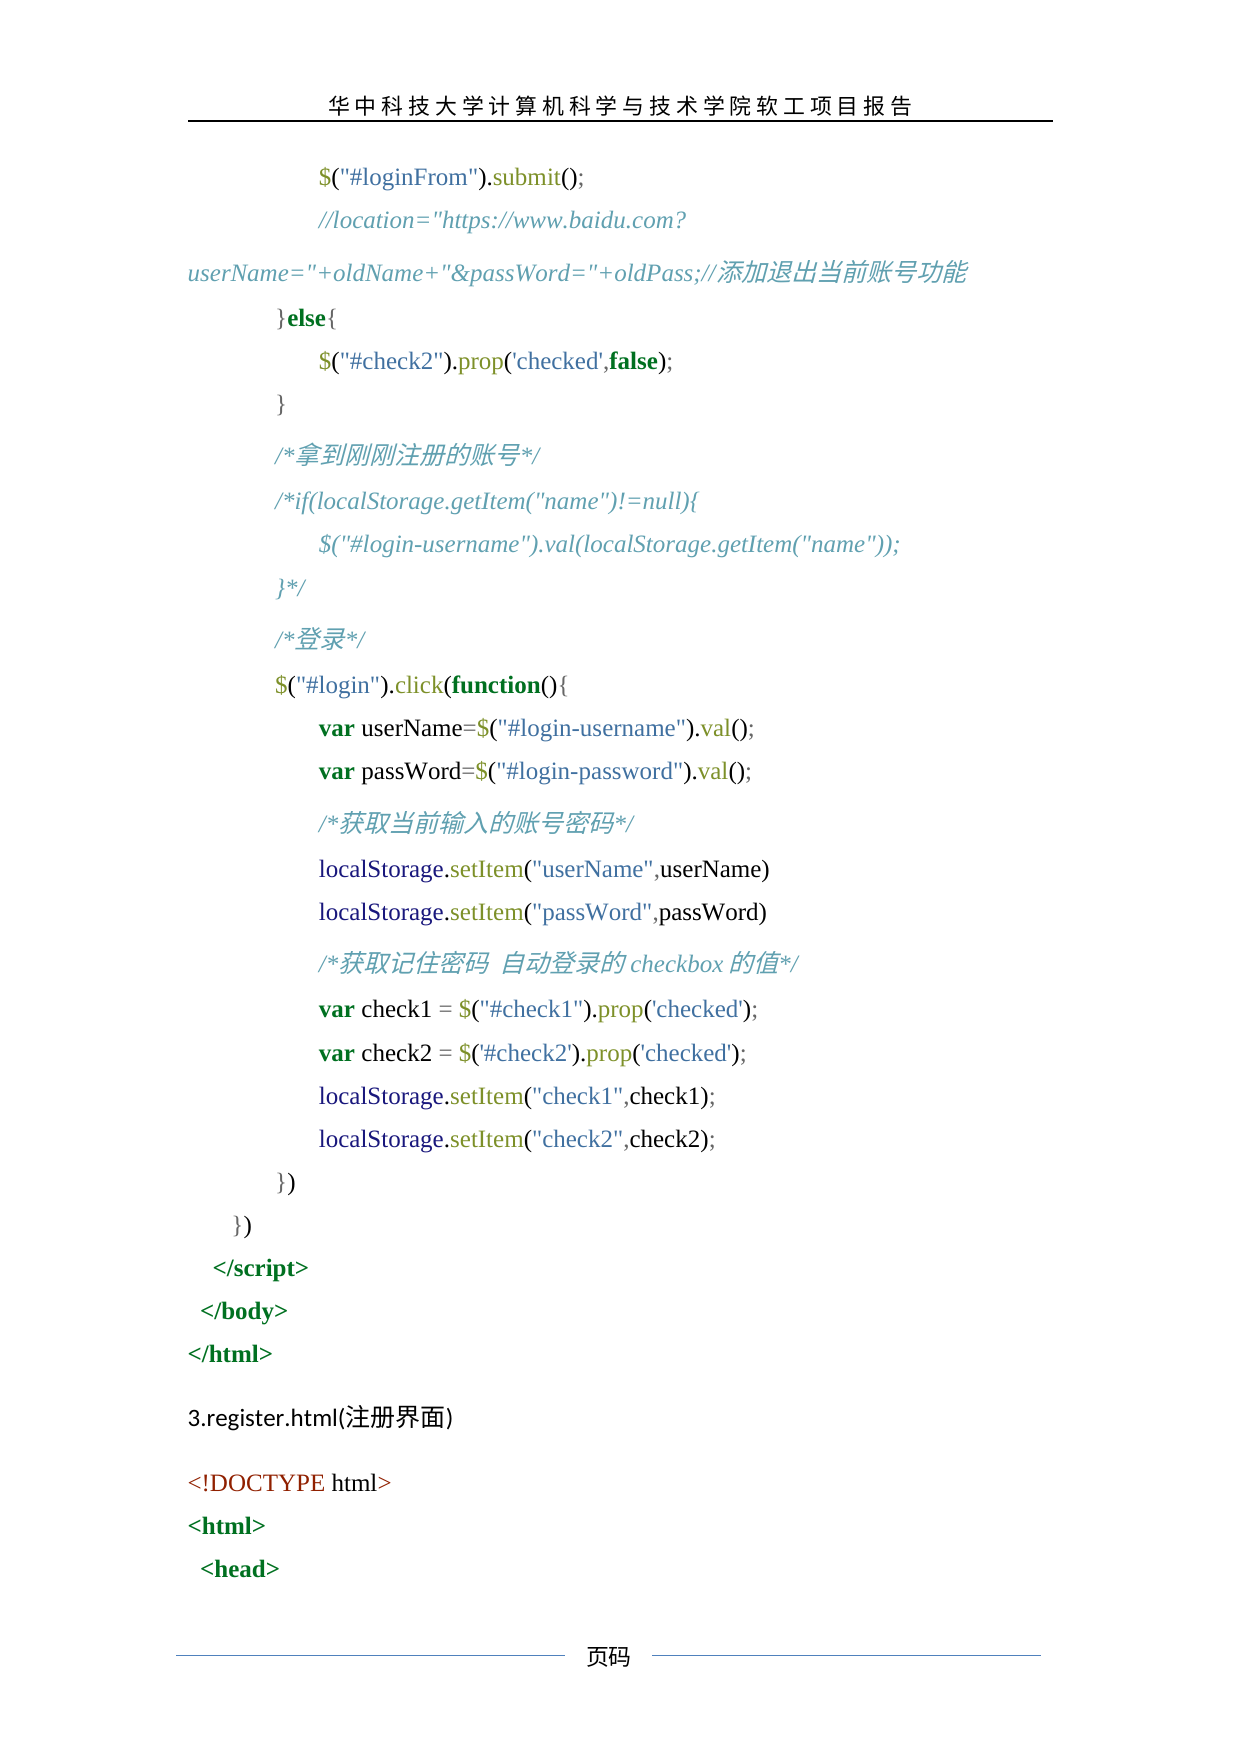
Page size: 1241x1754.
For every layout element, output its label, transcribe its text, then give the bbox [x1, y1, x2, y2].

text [187, 162, 1053, 1368]
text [187, 1468, 1053, 1583]
text 3.register.html(注册界面) [187, 1401, 1053, 1434]
